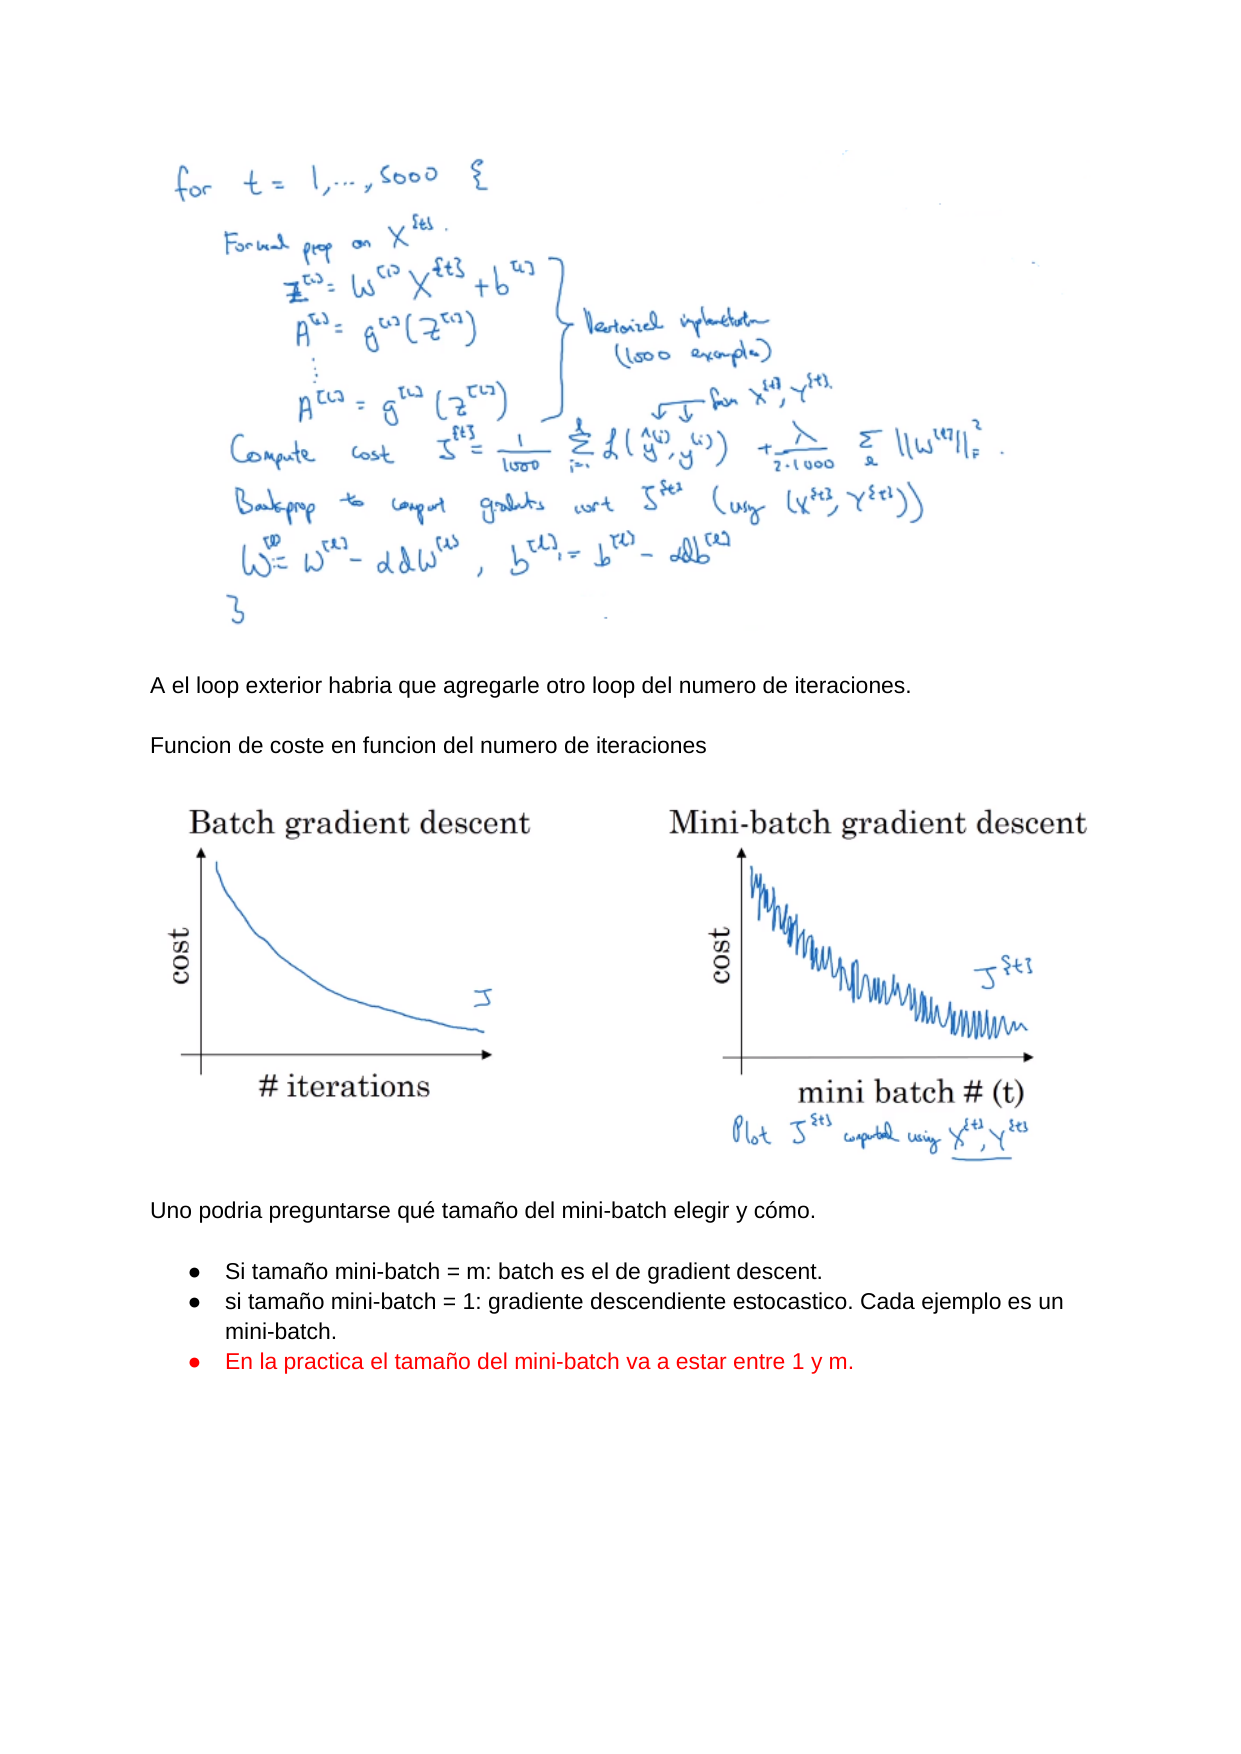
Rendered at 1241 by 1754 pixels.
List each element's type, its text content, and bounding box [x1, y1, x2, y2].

picture [150, 792, 1091, 1164]
text A el loop exterior habria que agregarle otro loop del numero de iteraciones. [150, 672, 1090, 698]
text Funcion de coste en funcion del numero de iteraciones [150, 732, 1090, 758]
picture [150, 150, 1091, 638]
list En la practica el tamaño del mini-batch va a estar entre 1 y m. [187, 1348, 1090, 1375]
text Uno podria preguntarse qué tamaño del mini-batch elegir y cómo. [150, 1197, 1090, 1224]
list si tamaño mini-batch = 1: gradiente descendiente estocastico. Cada ejemplo es un mini-batch. [187, 1288, 1090, 1344]
list Si tamaño mini-batch = m: batch es el de gradient descent. [187, 1258, 1090, 1284]
